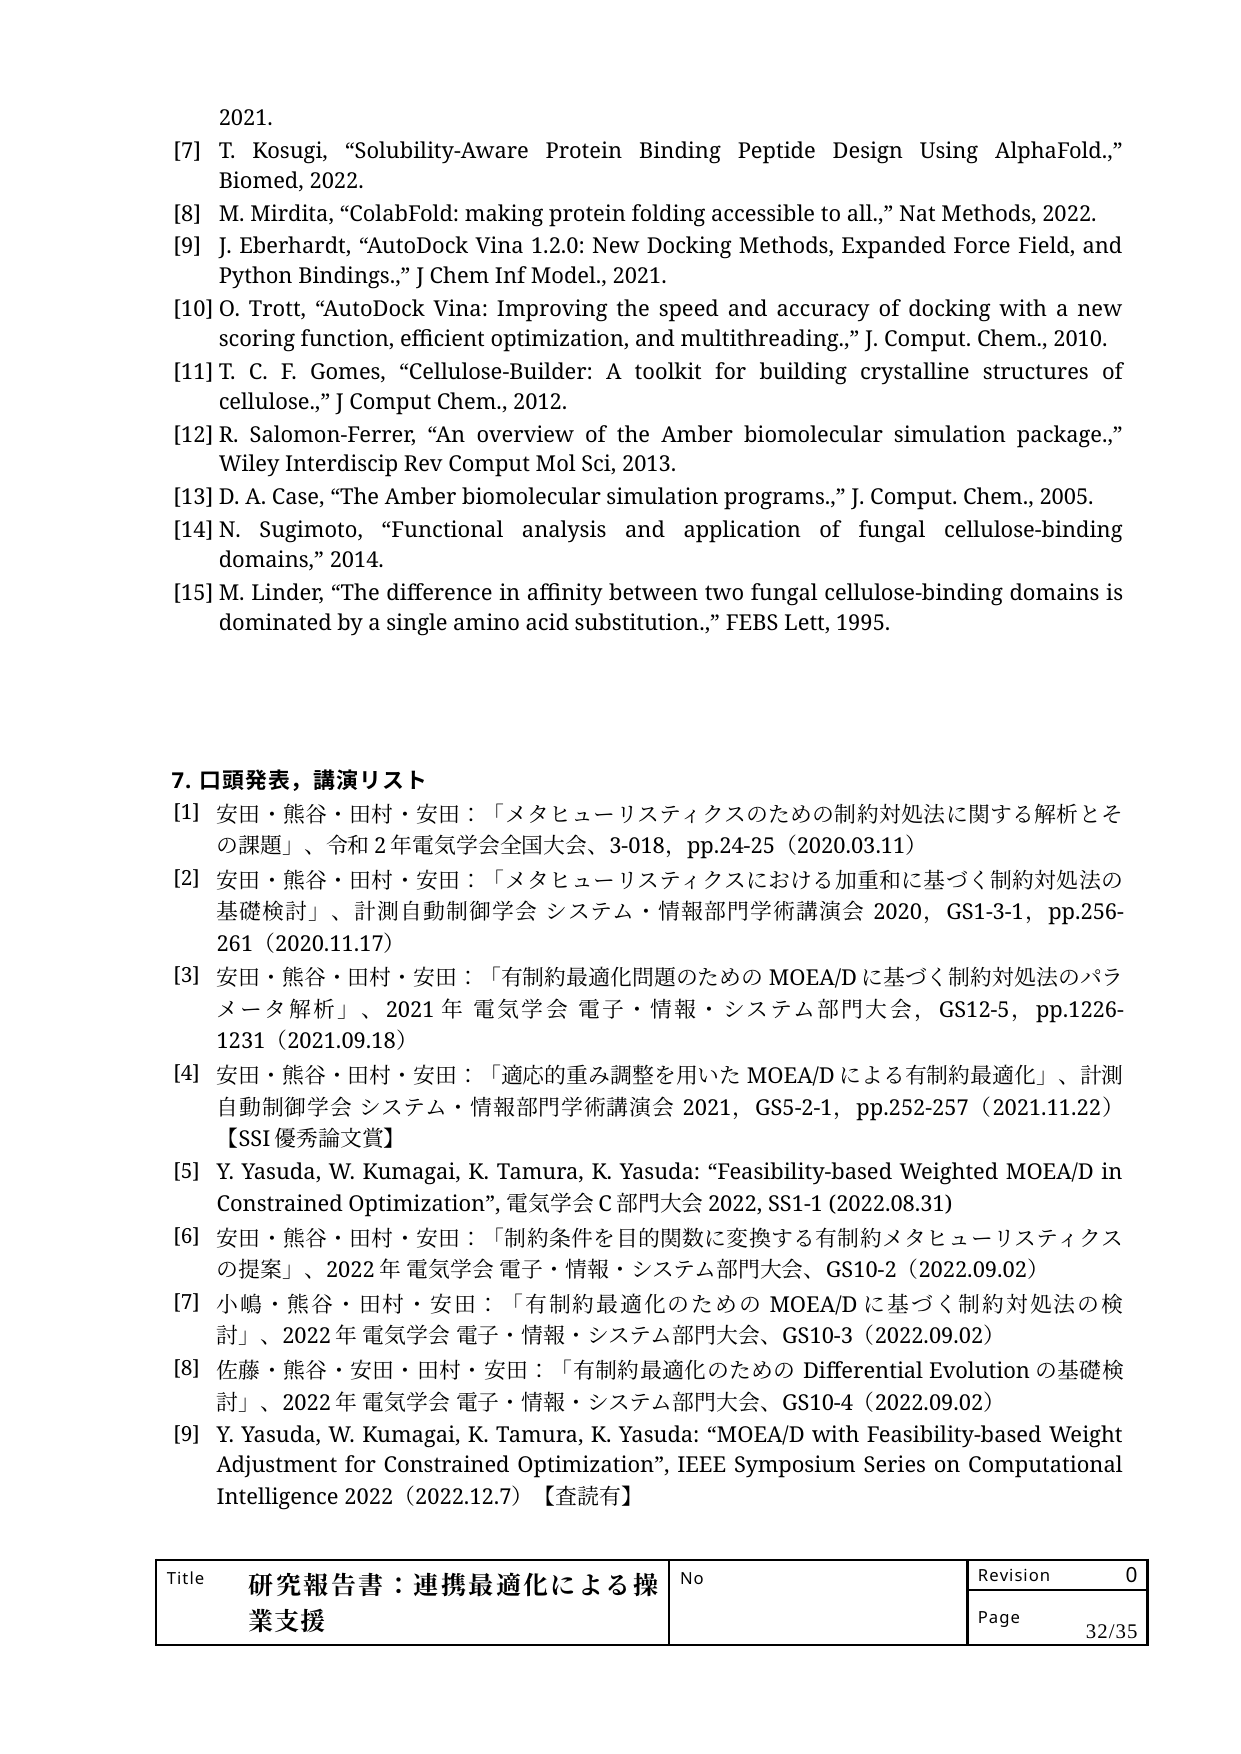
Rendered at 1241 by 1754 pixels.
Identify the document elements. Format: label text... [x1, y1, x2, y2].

table_cell [7] [171, 1285, 215, 1352]
table_cell 小嶋・熊谷・田村・安田：「有制約最適化のためのMOEA/Dに基づく制約対処法の検討」、2022年 電気学会 電子・情報・システム部門大会、GS10-3（2022.09.02） [215, 1285, 1126, 1352]
table_header [1] [171, 795, 215, 861]
table_cell [5] [171, 1155, 215, 1219]
table_cell Y. Yasuda, W. Kumagai, K. Tamura, K. Yasuda: “Feasibility-based Weighted MOEA/D in Constrained Optimization”, 電気学会C部門大会2022, SS1-1 (2022.08.31) [215, 1155, 1126, 1219]
table_cell [6] [171, 1219, 215, 1285]
table_cell [2] [171, 861, 215, 959]
subtitle 口頭発表，講演リスト [171, 763, 1126, 795]
table_cell 安田・熊谷・田村・安田：「有制約最適化問題のためのMOEA/Dに基づく制約対処法のパラメータ解析」、2021年 電気学会 電子・情報・システム部門大会，GS12-5，pp.1226-1231（2021.09.18） [215, 959, 1126, 1057]
table_cell [3] [171, 959, 215, 1057]
table_cell 安田・熊谷・田村・安田：「制約条件を目的関数に変換する有制約メタヒューリスティクスの提案」、2022年 電気学会 電子・情報・システム部門大会、GS10-2（2022.09.02） [215, 1219, 1126, 1285]
table_cell [8] [171, 1352, 215, 1418]
table_cell 安田・熊谷・田村・安田：「メタヒューリスティクスにおける加重和に基づく制約対処法の基礎検討」、計測自動制御学会 システム・情報部門学術講演会 2020，GS1-3-1，pp.256-261（2020.11.17） [215, 861, 1126, 959]
table_cell [9] [171, 1418, 215, 1512]
table_cell Y. Yasuda, W. Kumagai, K. Tamura, K. Yasuda: “MOEA/D with Feasibility-based Weight Adjustment for Constrained Optimization”, IEEE Symposium Series on Computational Intelligence 2022（2022.12.7）【査読有】 [215, 1418, 1126, 1512]
table_cell 佐藤・熊谷・安田・田村・安田：「有制約最適化のためのDifferential Evolutionの基礎検討」、2022年 電気学会 電子・情報・システム部門大会、GS10-4（2022.09.02） [215, 1352, 1126, 1418]
table_cell 安田・熊谷・田村・安田：「適応的重み調整を用いたMOEA/Dによる有制約最適化」、計測自動制御学会 システム・情報部門学術講演会 2021，GS5-2-1，pp.252-257（2021.11.22）【SSI優秀論文賞】 [215, 1057, 1126, 1155]
table_cell [4] [171, 1057, 215, 1155]
table_header 安田・熊谷・田村・安田：「メタヒューリスティクスのための制約対処法に関する解析とその課題」、令和2年電気学会全国大会、3-018，pp.24-25（2020.03.11） [215, 795, 1126, 861]
